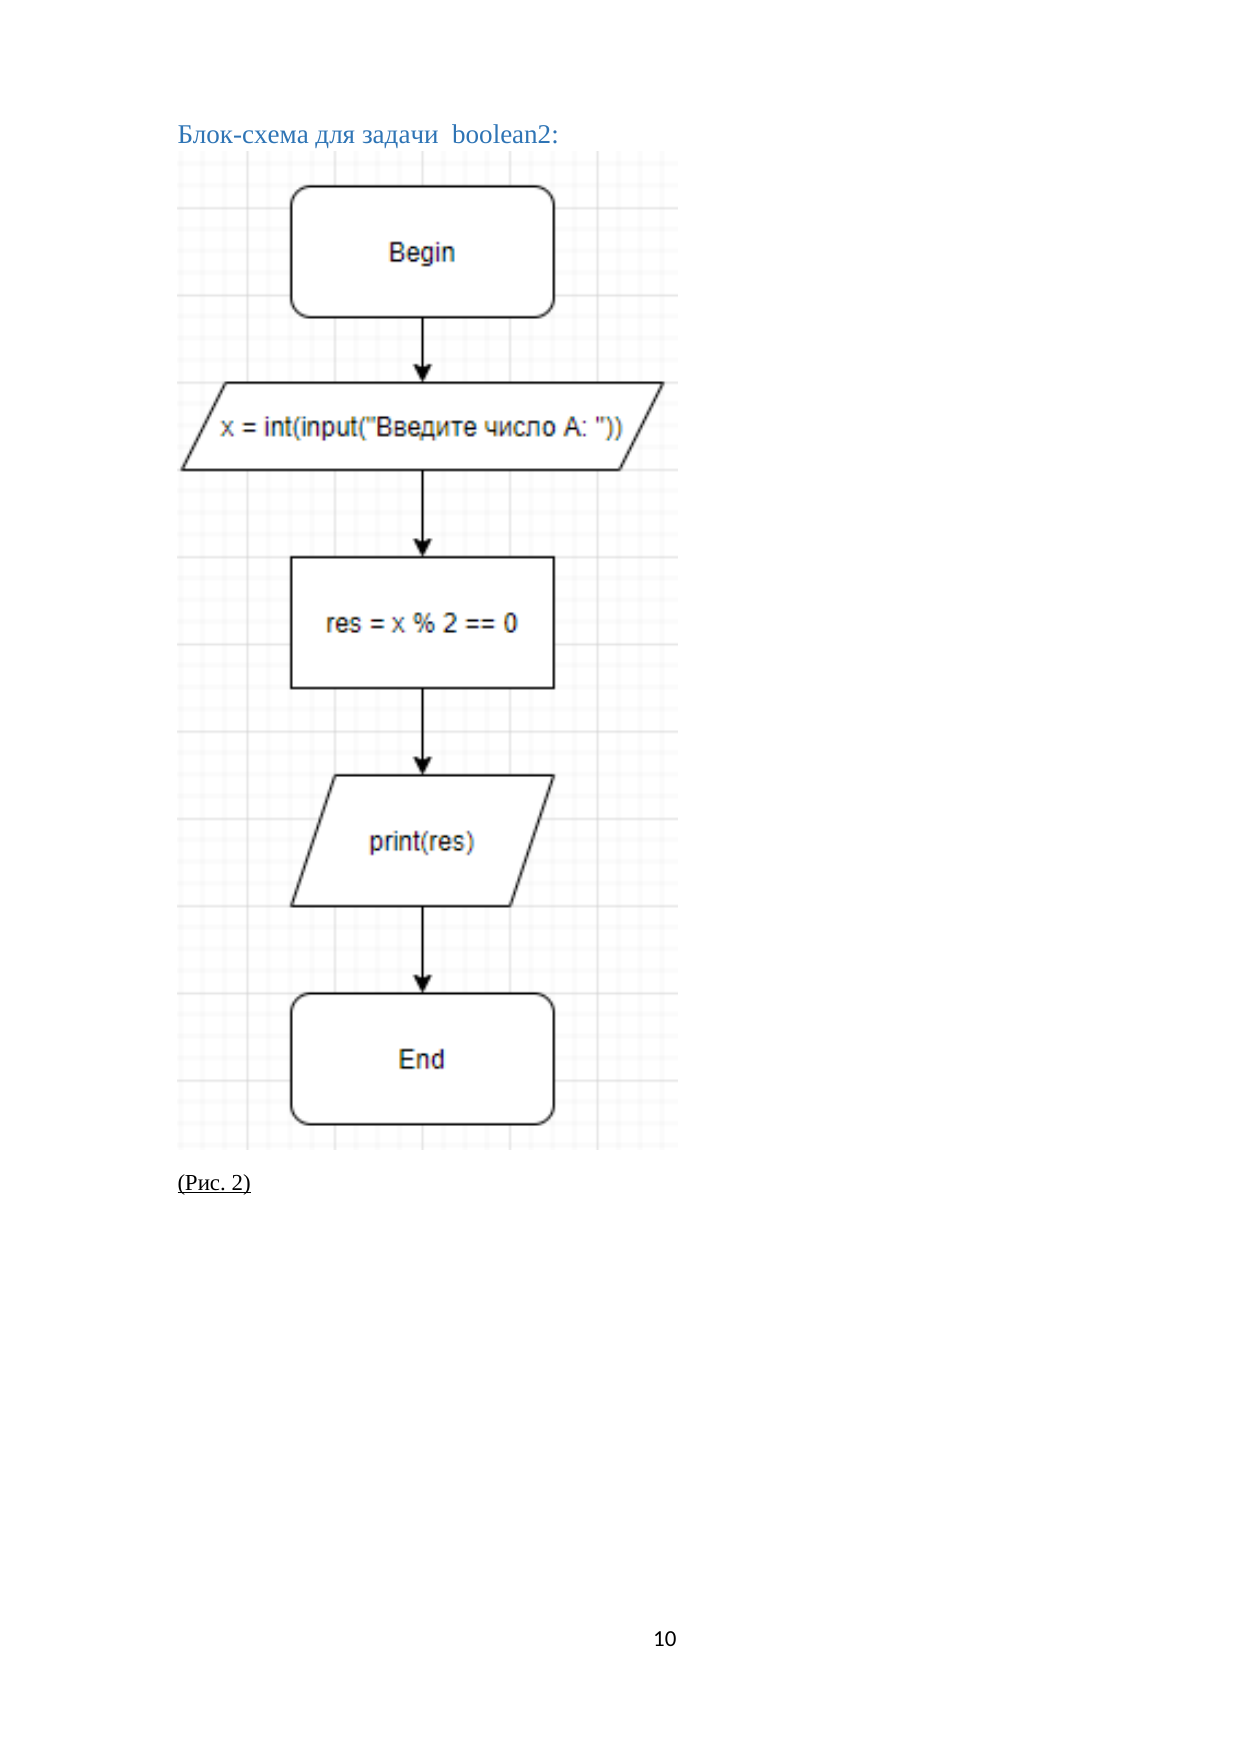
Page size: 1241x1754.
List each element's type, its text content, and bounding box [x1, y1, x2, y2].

picture [177, 151, 678, 1150]
text (Рис. 2) [177, 1169, 1152, 1195]
